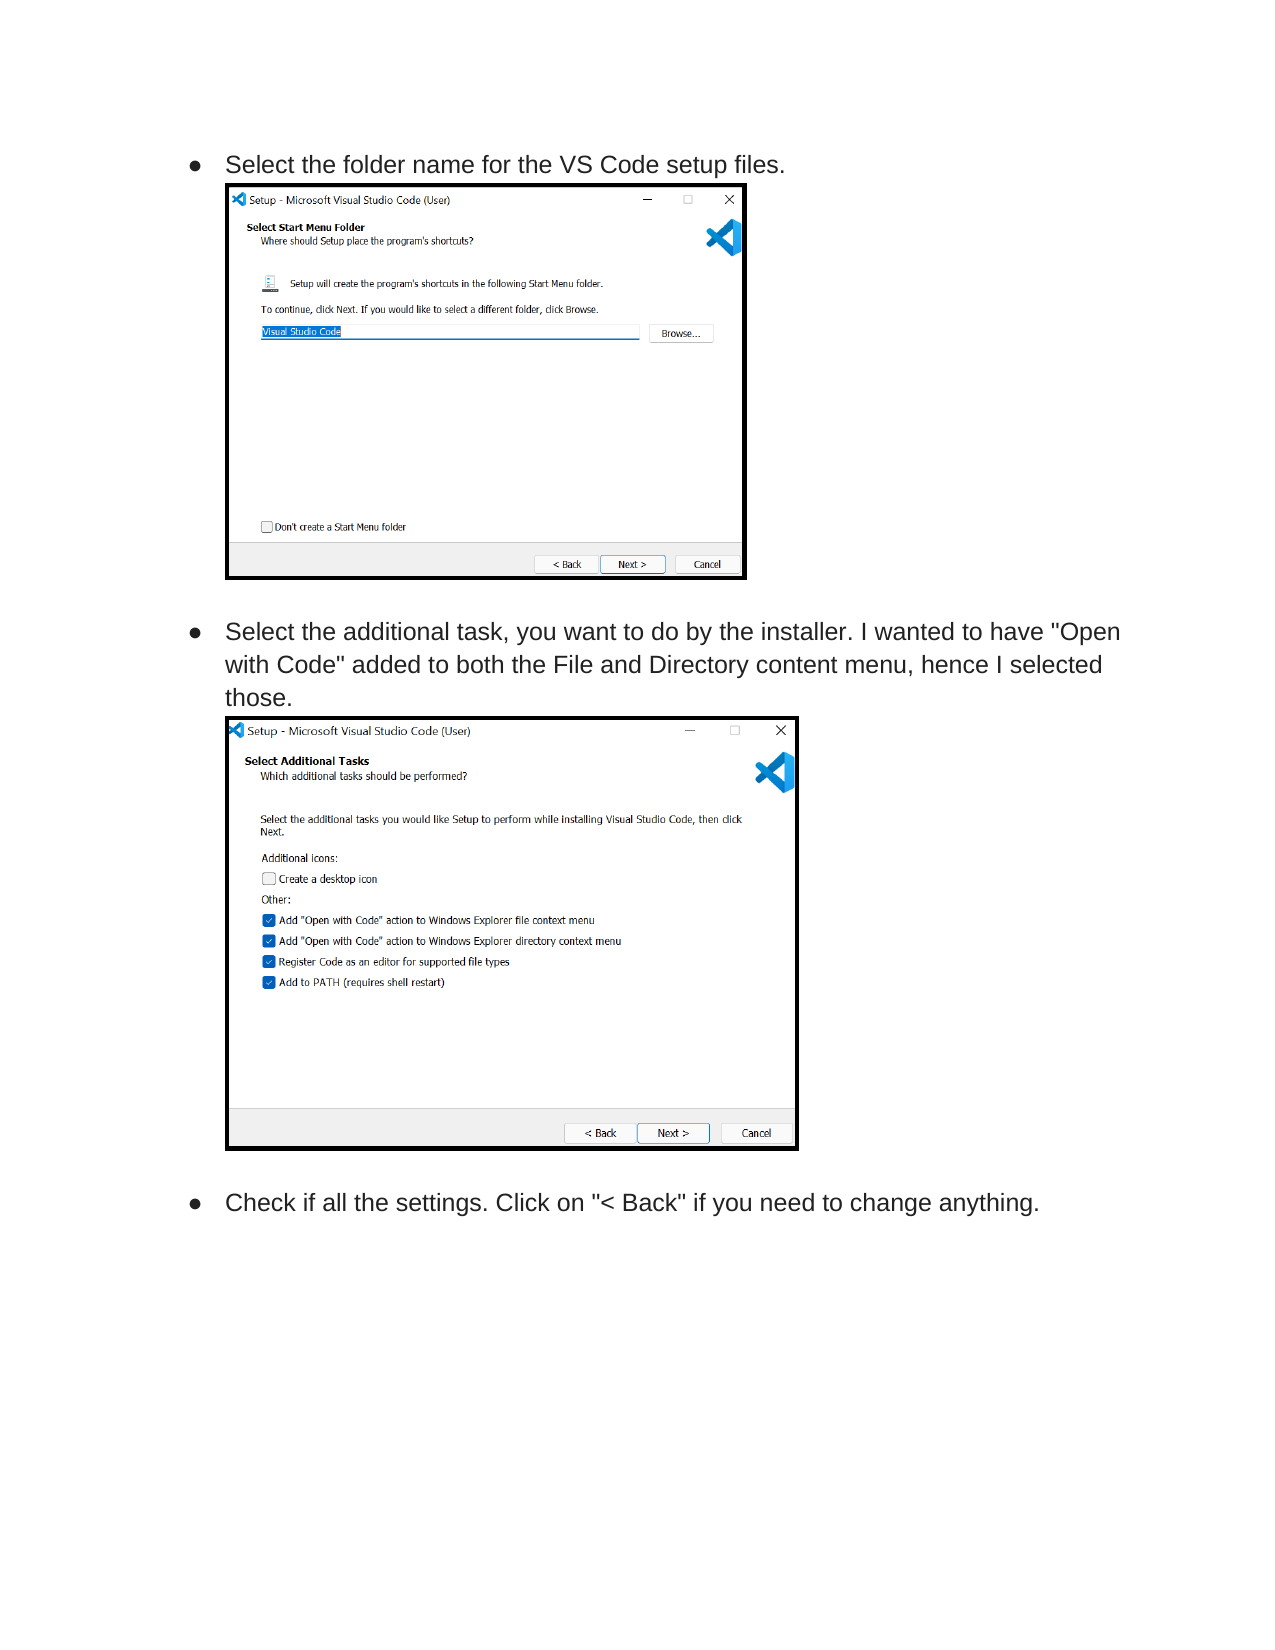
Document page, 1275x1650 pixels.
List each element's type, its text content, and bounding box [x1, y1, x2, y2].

picture [229, 187, 742, 576]
picture [229, 720, 795, 1146]
list Check if all the settings. Click on "< Back" if you need to change anything. [187, 1187, 1125, 1216]
list Select the additional task, you want to do by the installer. I wanted to have "Open with Code" added to both the File and Directory content menu, hence I selected those. [187, 617, 1125, 712]
